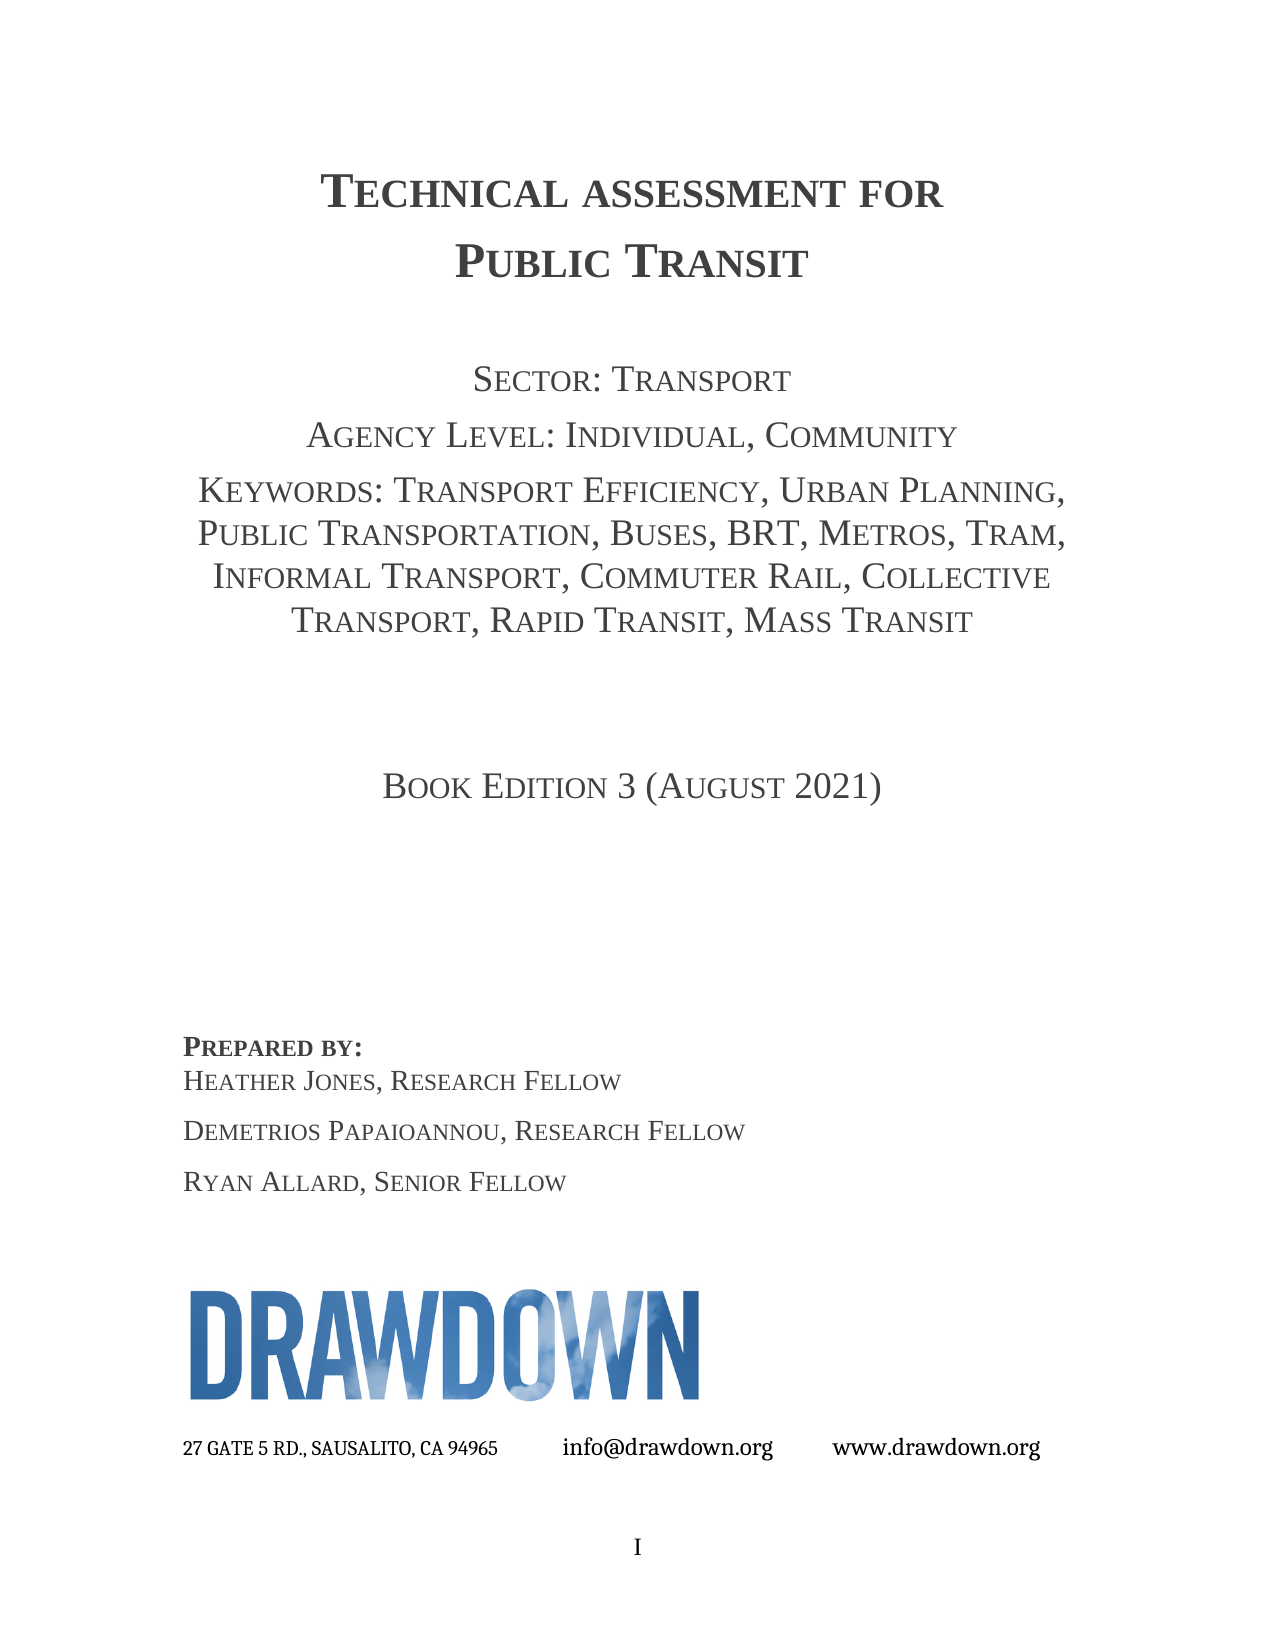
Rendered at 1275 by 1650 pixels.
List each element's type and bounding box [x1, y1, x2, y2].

picture [182, 1282, 709, 1406]
